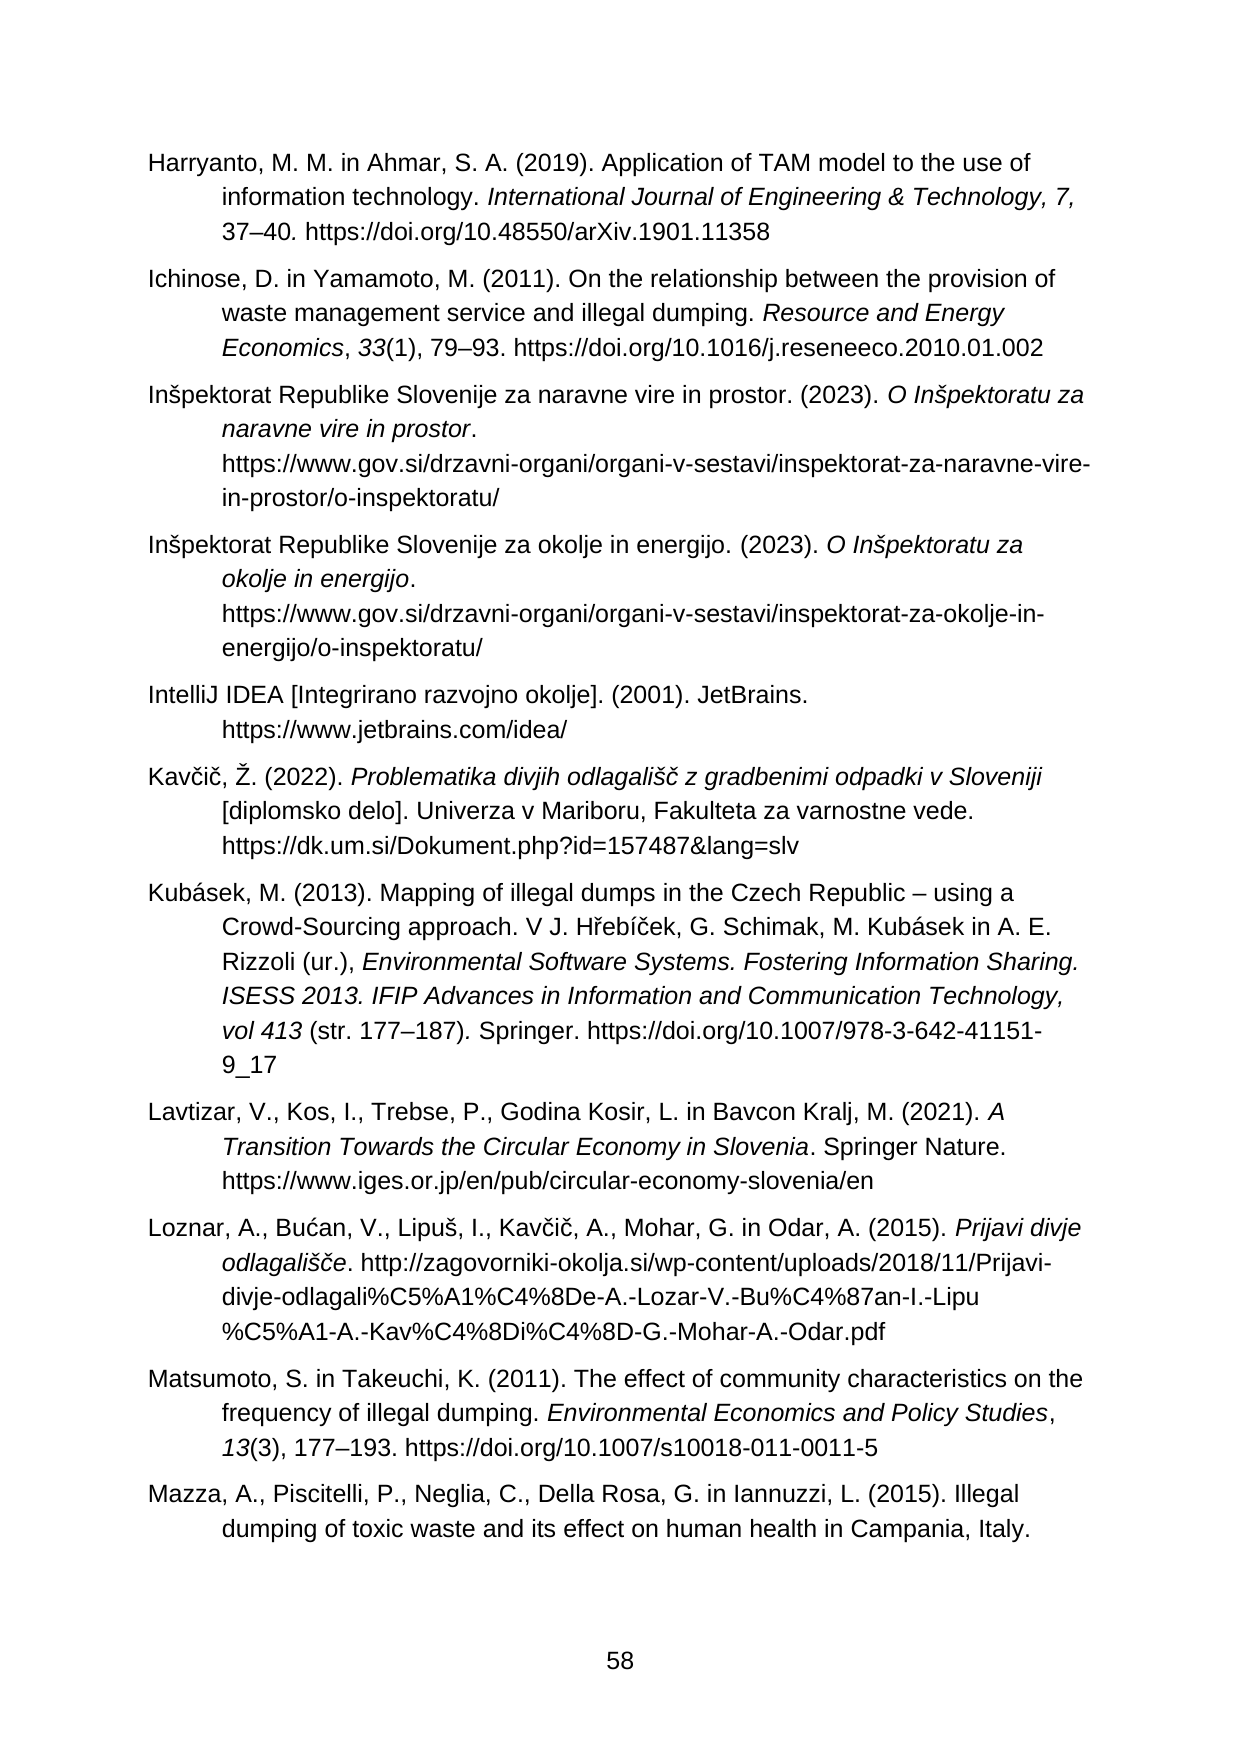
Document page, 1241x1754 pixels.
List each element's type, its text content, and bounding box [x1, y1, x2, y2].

text Ichinose, D. in Yamamoto, M. (2011). On the relationship between the provision of waste management service and illegal dumping. Resource and Energy Economics, 33(1), 79–93. https://doi.org/10.1016/j.reseneeco.2010.01.002 [148, 264, 1092, 361]
text Lavtizar, V., Kos, I., Trebse, P., Godina Kosir, L. in Bavcon Kralj, M. (2021). A Transition Towards the Circular Economy in Slovenia. Springer Nature. https://www.iges.or.jp/en/pub/circular-economy-slovenia/en [148, 1097, 1092, 1195]
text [148, 1479, 1092, 1543]
text Harryanto, M. M. in Ahmar, S. A. (2019). Application of TAM model to the use of information technology. International Journal of Engineering & Technology, 7, 37–40. https://doi.org/10.48550/arXiv.1901.11358 [148, 148, 1092, 245]
text IntelliJ IDEA [Integrirano razvojno okolje]. (2001). JetBrains. https://www.jetbrains.com/idea/ [148, 680, 1092, 744]
text Matsumoto, S. in Takeuchi, K. (2011). The effect of community characteristics on the frequency of illegal dumping. Environmental Economics and Policy Studies, 13(3), 177–193. https://doi.org/10.1007/s10018-011-0011-5 [148, 1363, 1092, 1461]
text Inšpektorat Republike Slovenije za naravne vire in prostor. (2023). O Inšpektoratu za naravne vire in prostor. https://www.gov.si/drzavni-organi/organi-v-sestavi/inspektorat-za-naravne-vire-in-prostor/o-inspektoratu/ [148, 379, 1092, 512]
text Loznar, A., Bućan, V., Lipuš, I., Kavčič, A., Mohar, G. in Odar, A. (2015). Prijavi divje odlagališče. http://zagovorniki-okolja.si/wp-content/uploads/2018/11/Prijavi-divje-odlagali%C5%A1%C4%8De-A.-Lozar-V.-Bu%C4%87an-I.-Lipu%C5%A1-A.-Kav%C4%8Di%C4%8D-G.-Mohar-A.-Odar.pdf [148, 1213, 1092, 1345]
text Kubásek, M. (2013). Mapping of illegal dumps in the Czech Republic – using a Crowd-Sourcing approach. V J. Hřebíček, G. Schimak, M. Kubásek in A. E. Rizzoli (ur.), Environmental Software Systems. Fostering Information Sharing. ISESS 2013. IFIP Advances in Information and Communication Technology, vol 413 (str. 177–187). Springer. https://doi.org/10.1007/978-3-642-41151-9_17 [148, 878, 1092, 1079]
text Kavčič, Ž. (2022). Problematika divjih odlagališč z gradbenimi odpadki v Sloveniji [diplomsko delo]. Univerza v Mariboru, Fakulteta za varnostne vede. https://dk.um.si/Dokument.php?id=157487&lang=slv [148, 762, 1092, 859]
text Inšpektorat Republike Slovenije za okolje in energijo. (2023). O Inšpektoratu za okolje in energijo. https://www.gov.si/drzavni-organi/organi-v-sestavi/inspektorat-za-okolje-in-energijo/o-inspektoratu/ [148, 530, 1092, 662]
